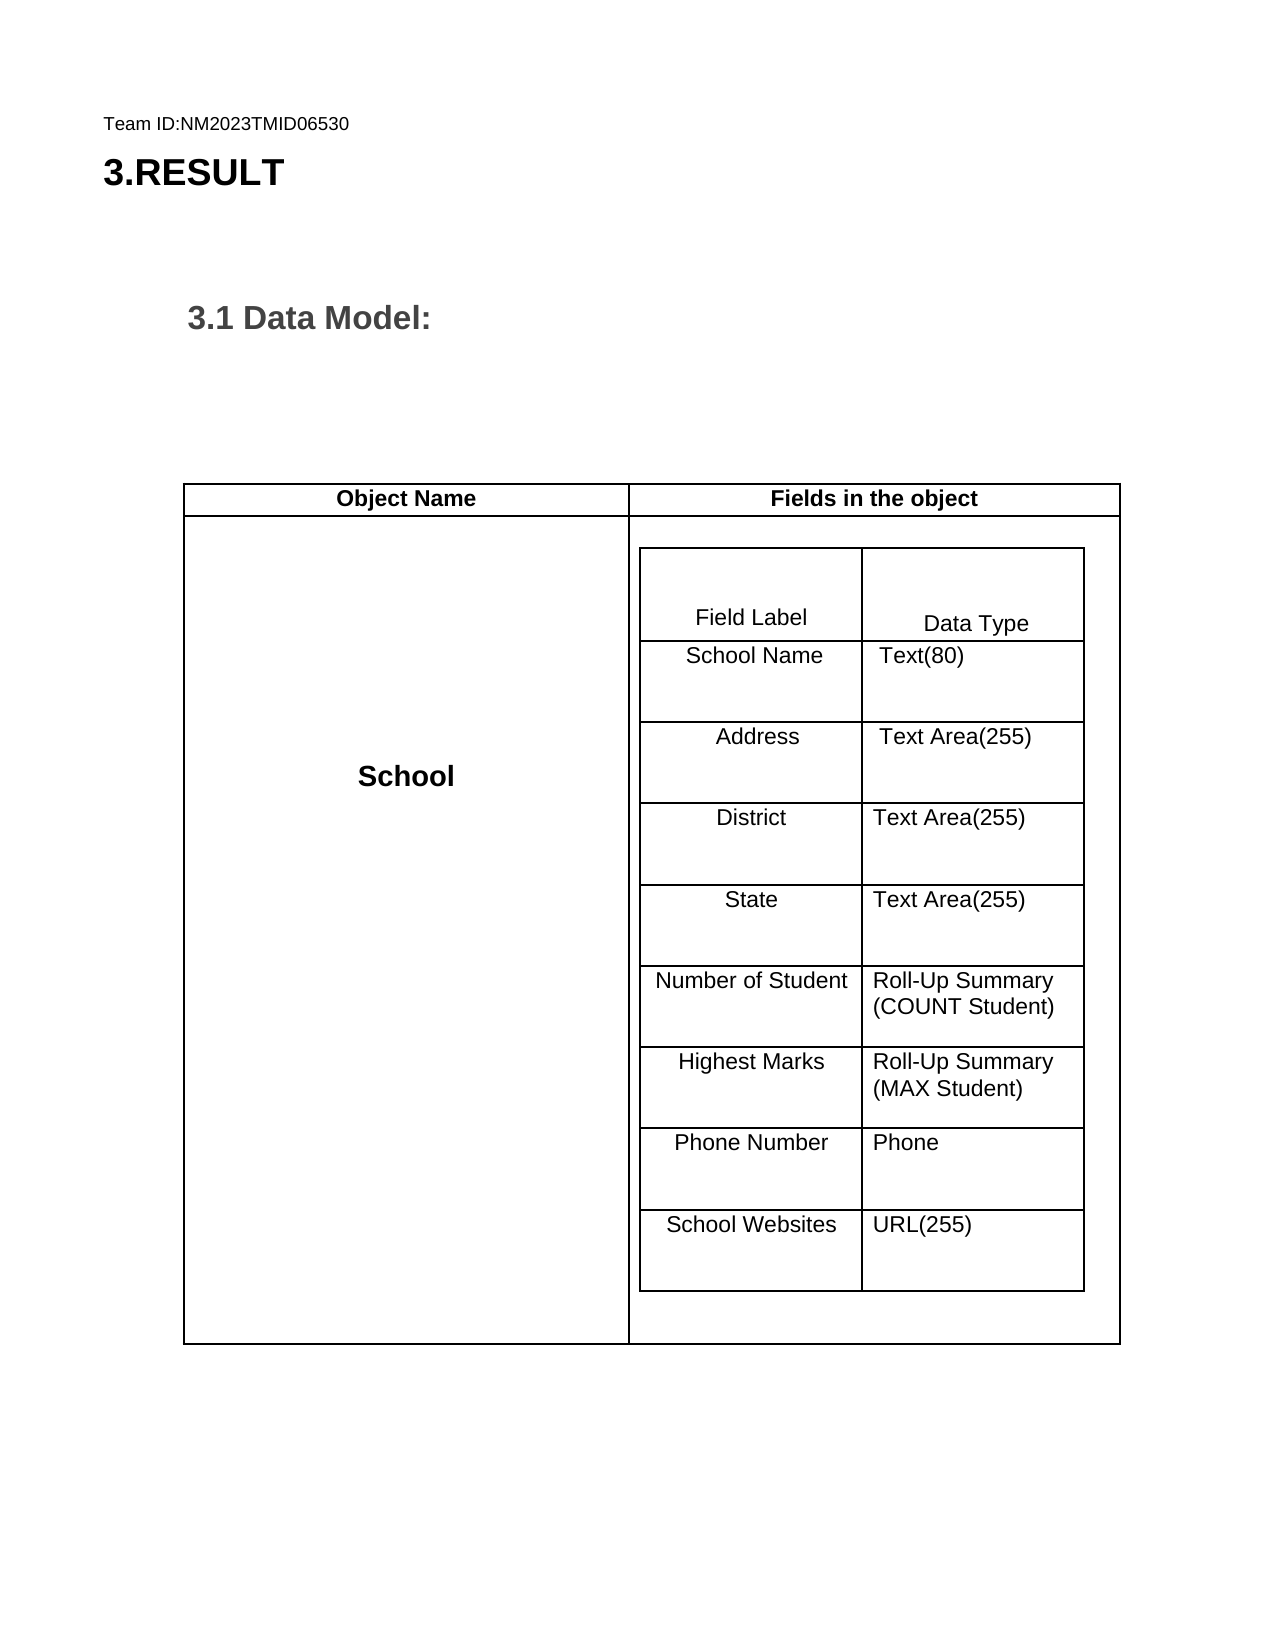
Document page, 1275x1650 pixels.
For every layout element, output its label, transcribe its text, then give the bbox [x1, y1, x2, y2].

table_cell [630, 517, 1119, 1343]
table_cell School [185, 517, 628, 1343]
table_header Object Name [185, 485, 628, 515]
table_header Fields in the object [630, 485, 1119, 515]
subtitle 3.1 Data Model: [103, 298, 1200, 337]
subtitle 3.RESULT [103, 150, 1200, 193]
